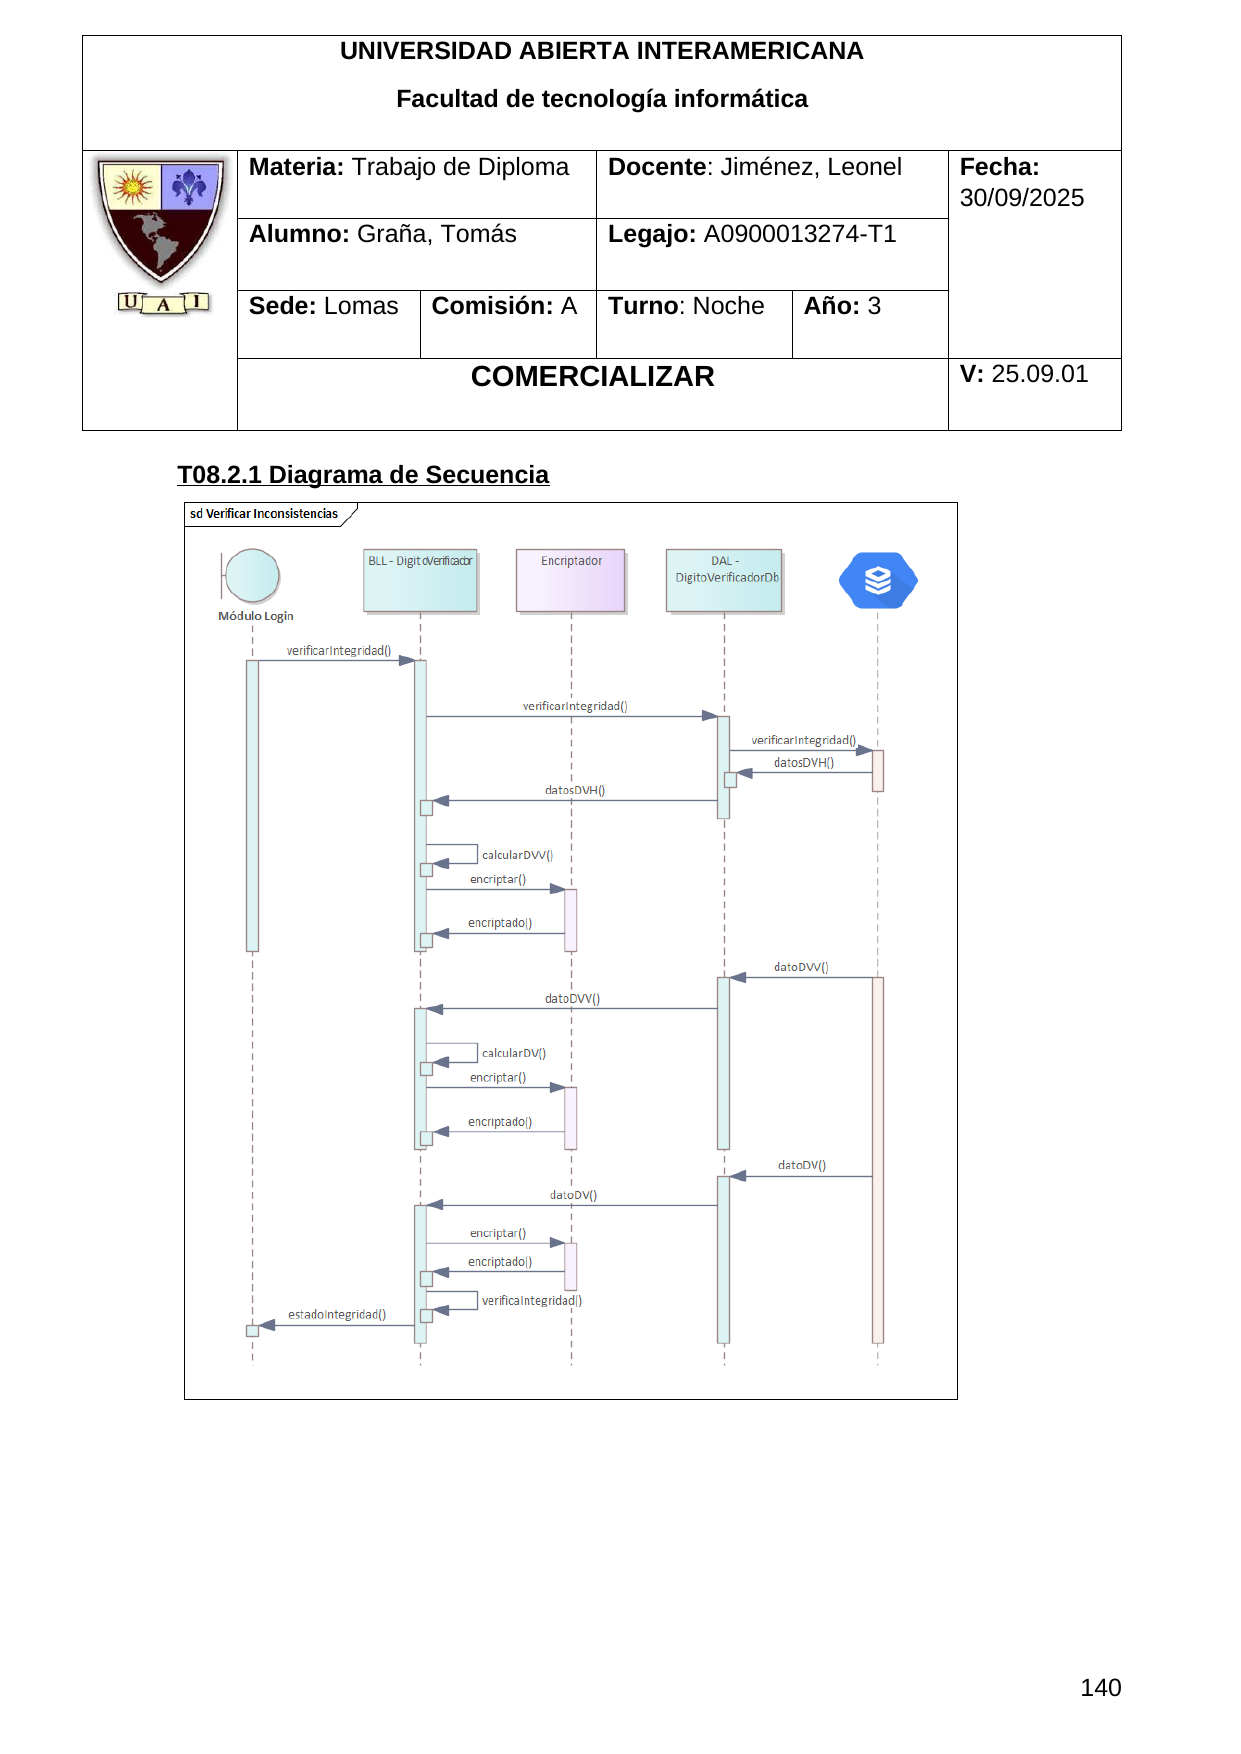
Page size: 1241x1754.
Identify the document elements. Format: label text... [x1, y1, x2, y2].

subtitle T08.2.1 Diagrama de Secuencia [177, 460, 1122, 488]
picture [87, 151, 234, 320]
picture [177, 495, 965, 1406]
